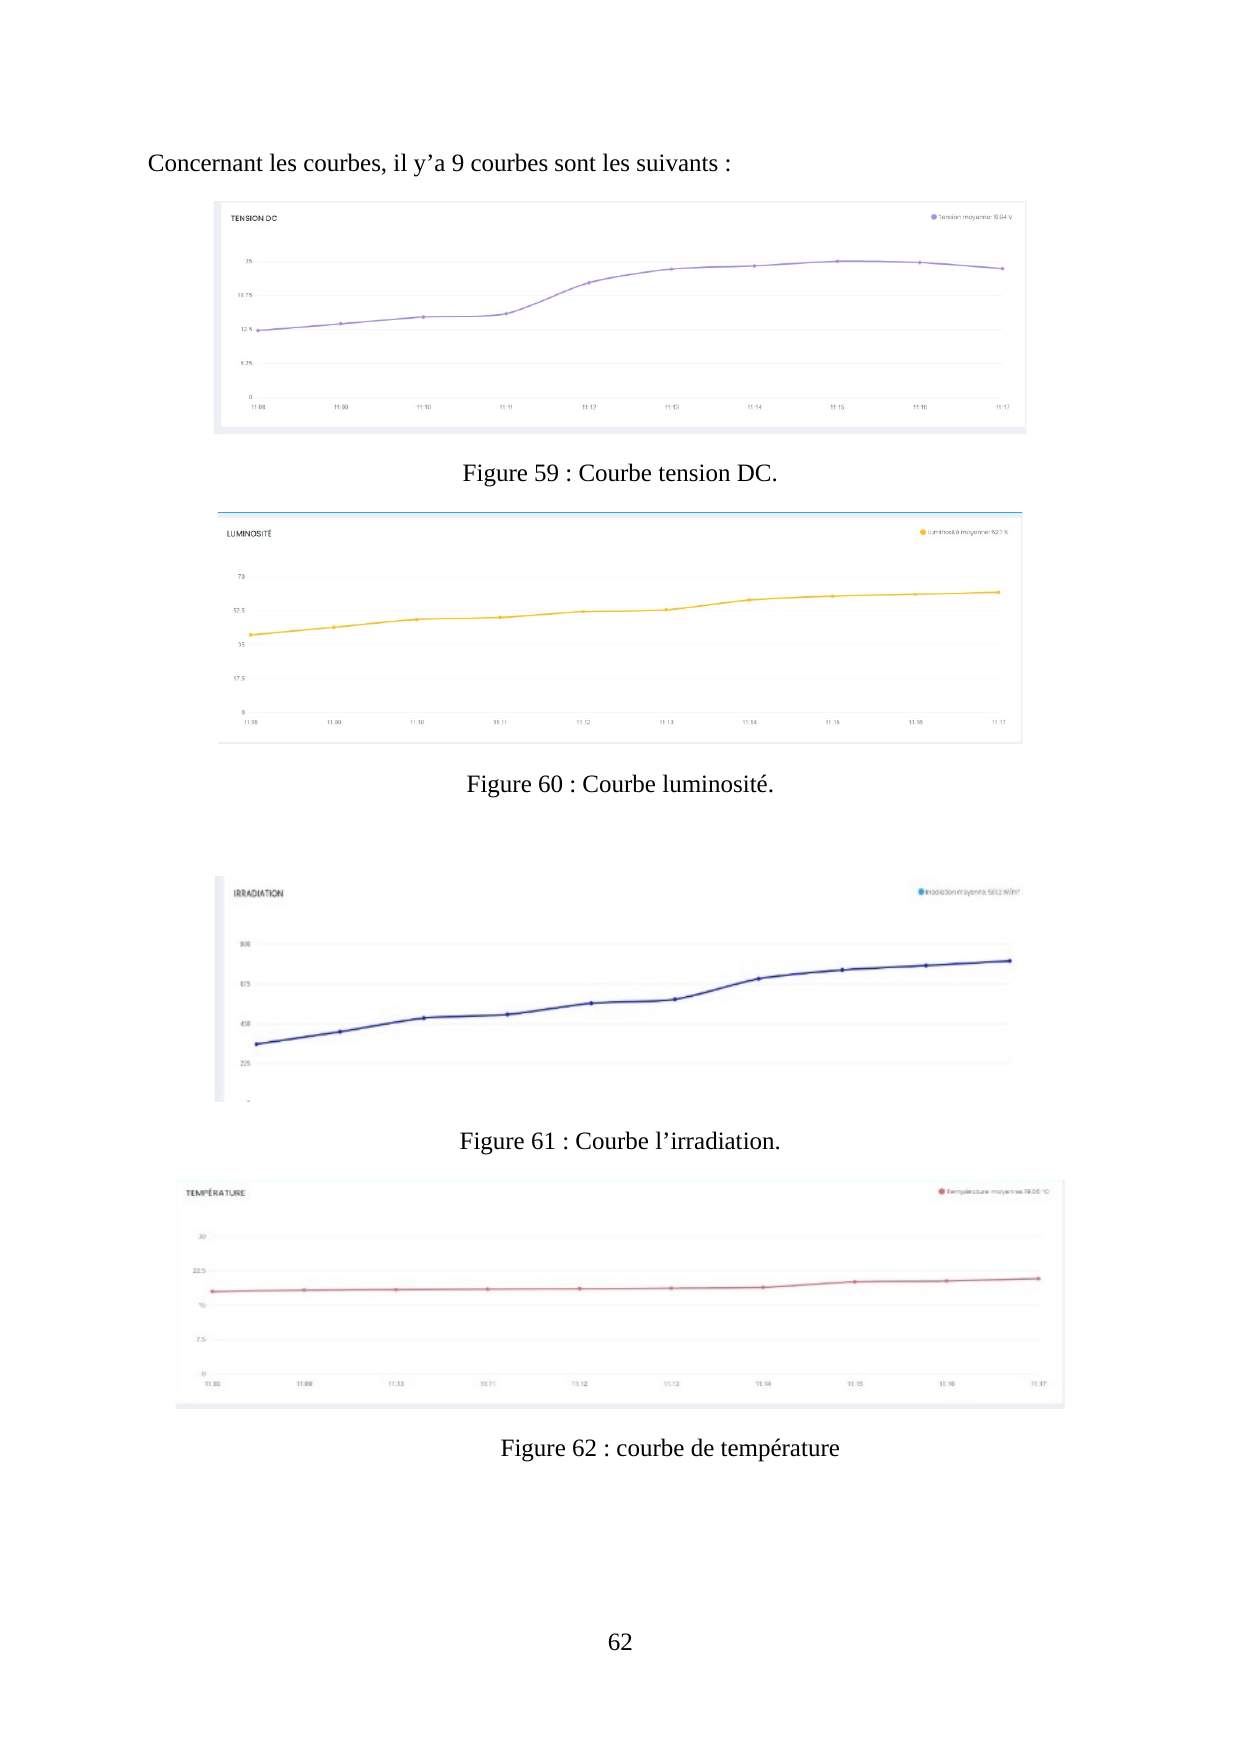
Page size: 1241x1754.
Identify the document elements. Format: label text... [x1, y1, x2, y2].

picture [213, 201, 1027, 434]
text Figure 61 : Courbe l’irradiation. [148, 1126, 1092, 1155]
picture [175, 1180, 1065, 1409]
picture [214, 876, 1026, 1102]
text Figure 62 : courbe de température [148, 1433, 1092, 1462]
picture [217, 512, 1023, 744]
text Figure 59 : Courbe tension DC. [148, 458, 1092, 487]
text Figure 60 : Courbe luminosité. [148, 769, 1092, 798]
text Concernant les courbes, il y’a 9 courbes sont les suivants : [148, 148, 1092, 176]
